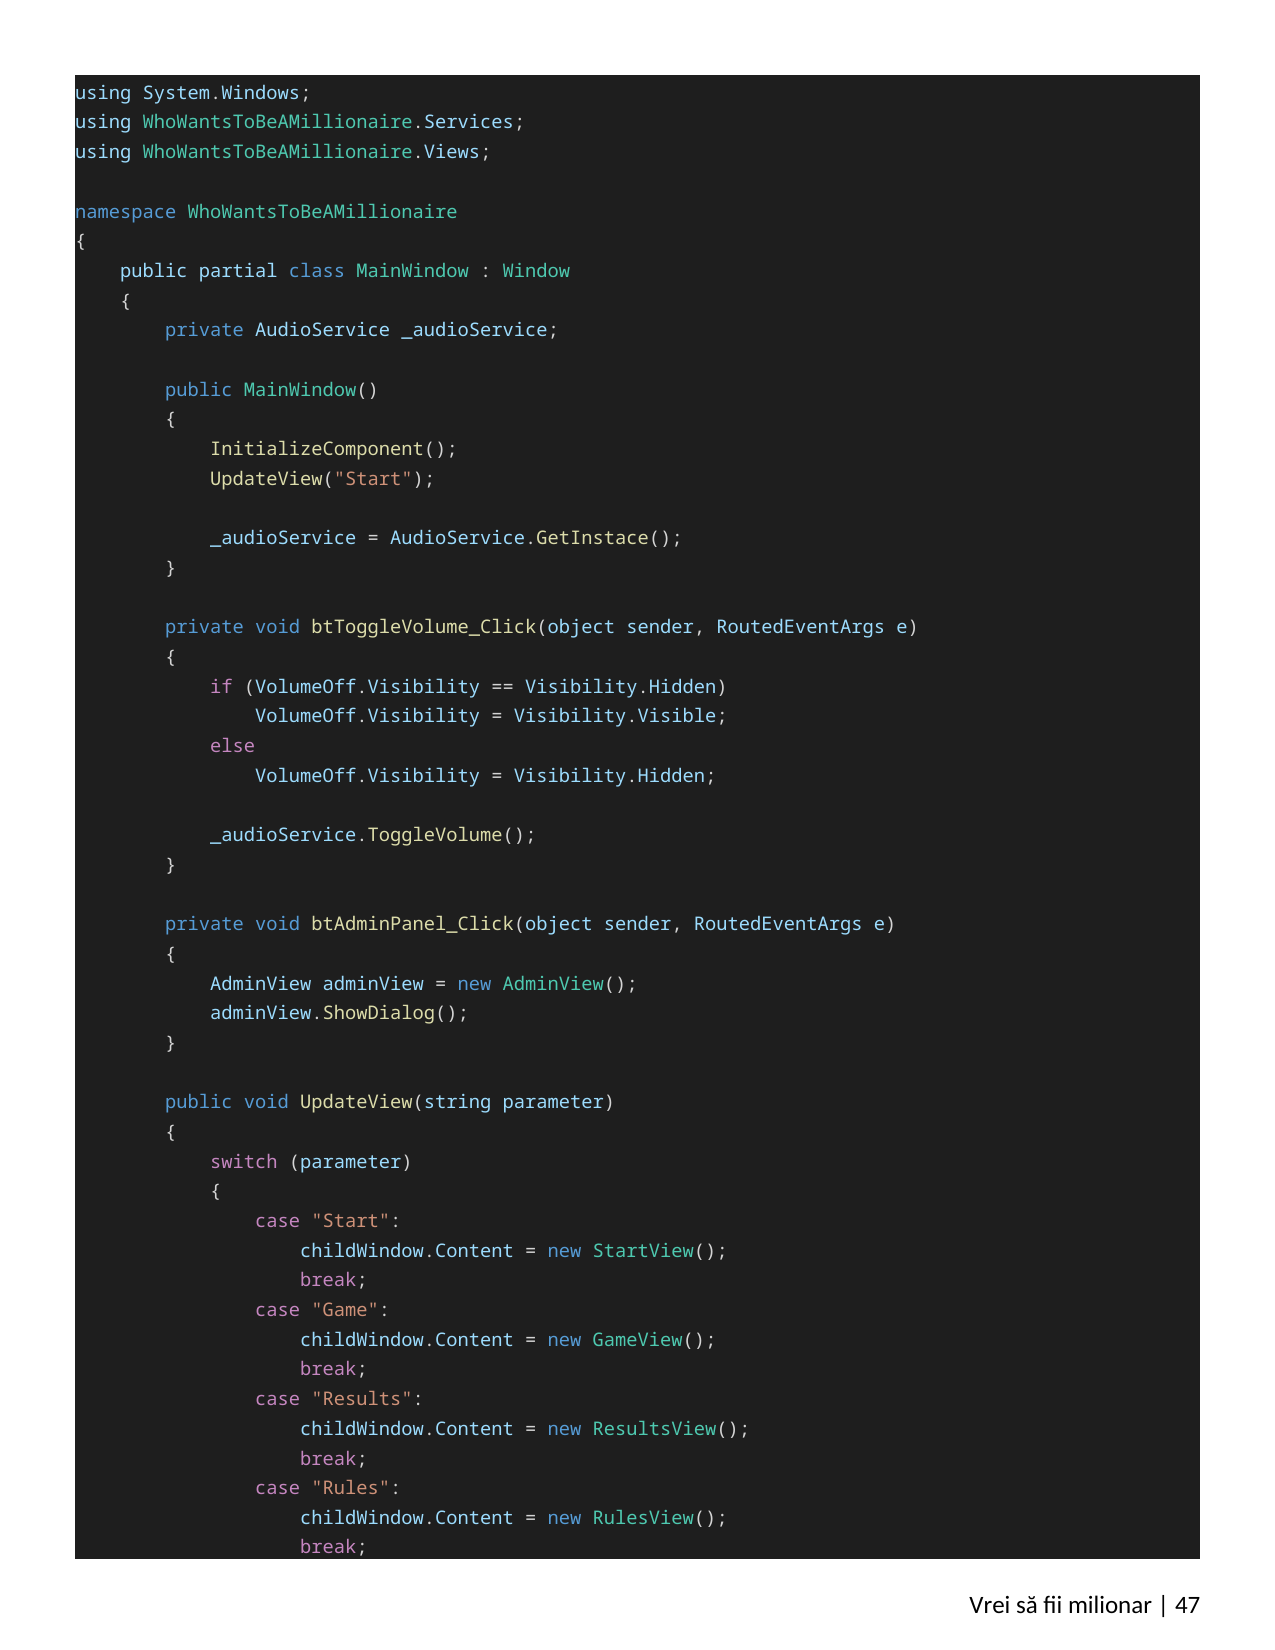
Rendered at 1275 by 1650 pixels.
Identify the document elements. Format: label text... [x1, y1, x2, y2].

text _audioService.ToggleVolume(); [75, 817, 1200, 847]
text _audioService = AudioService.GetInstace(); [75, 520, 1200, 550]
text childWindow.Content = new StartView(); [75, 1233, 1200, 1262]
text VolumeOff.Visibility = Visibility.Visible; [75, 698, 1200, 728]
text private AudioService _audioService; [75, 312, 1200, 342]
text using System.Windows; [75, 75, 1200, 105]
text } [75, 847, 1200, 877]
text childWindow.Content = new ResultsView(); [75, 1411, 1200, 1441]
text } [75, 550, 1200, 580]
text childWindow.Content = new RulesView(); [75, 1500, 1200, 1530]
text public MainWindow() [75, 372, 1200, 402]
text { [75, 402, 1200, 431]
text namespace WhoWantsToBeAMillionaire [75, 194, 1200, 223]
text VolumeOff.Visibility = Visibility.Hidden; [75, 758, 1200, 787]
text else [75, 728, 1200, 758]
text AdminView adminView = new AdminView(); [75, 966, 1200, 995]
text private void btToggleVolume_Click(object sender, RoutedEventArgs e) [75, 609, 1200, 639]
text case "Rules": [75, 1470, 1200, 1500]
text } [75, 1025, 1200, 1055]
text case "Start": [75, 1203, 1200, 1233]
text using WhoWantsToBeAMillionaire.Services; [75, 105, 1200, 134]
text case "Results": [75, 1381, 1200, 1411]
text using WhoWantsToBeAMillionaire.Views; [75, 134, 1200, 164]
text { [75, 223, 1200, 253]
text UpdateView("Start"); [75, 461, 1200, 491]
text case "Game": [75, 1292, 1200, 1322]
text break; [75, 1262, 1200, 1292]
text break; [75, 1530, 1200, 1559]
text { [75, 936, 1200, 966]
text { [75, 283, 1200, 312]
text { [75, 639, 1200, 669]
text InitializeComponent(); [75, 431, 1200, 461]
text private void btAdminPanel_Click(object sender, RoutedEventArgs e) [75, 906, 1200, 936]
text { [75, 1114, 1200, 1144]
text public void UpdateView(string parameter) [75, 1084, 1200, 1114]
text if (VolumeOff.Visibility == Visibility.Hidden) [75, 669, 1200, 698]
text break; [75, 1352, 1200, 1381]
text public partial class MainWindow : Window [75, 253, 1200, 283]
text adminView.ShowDialog(); [75, 995, 1200, 1025]
text break; [75, 1441, 1200, 1470]
text childWindow.Content = new GameView(); [75, 1322, 1200, 1352]
text { [75, 1173, 1200, 1203]
text switch (parameter) [75, 1144, 1200, 1173]
